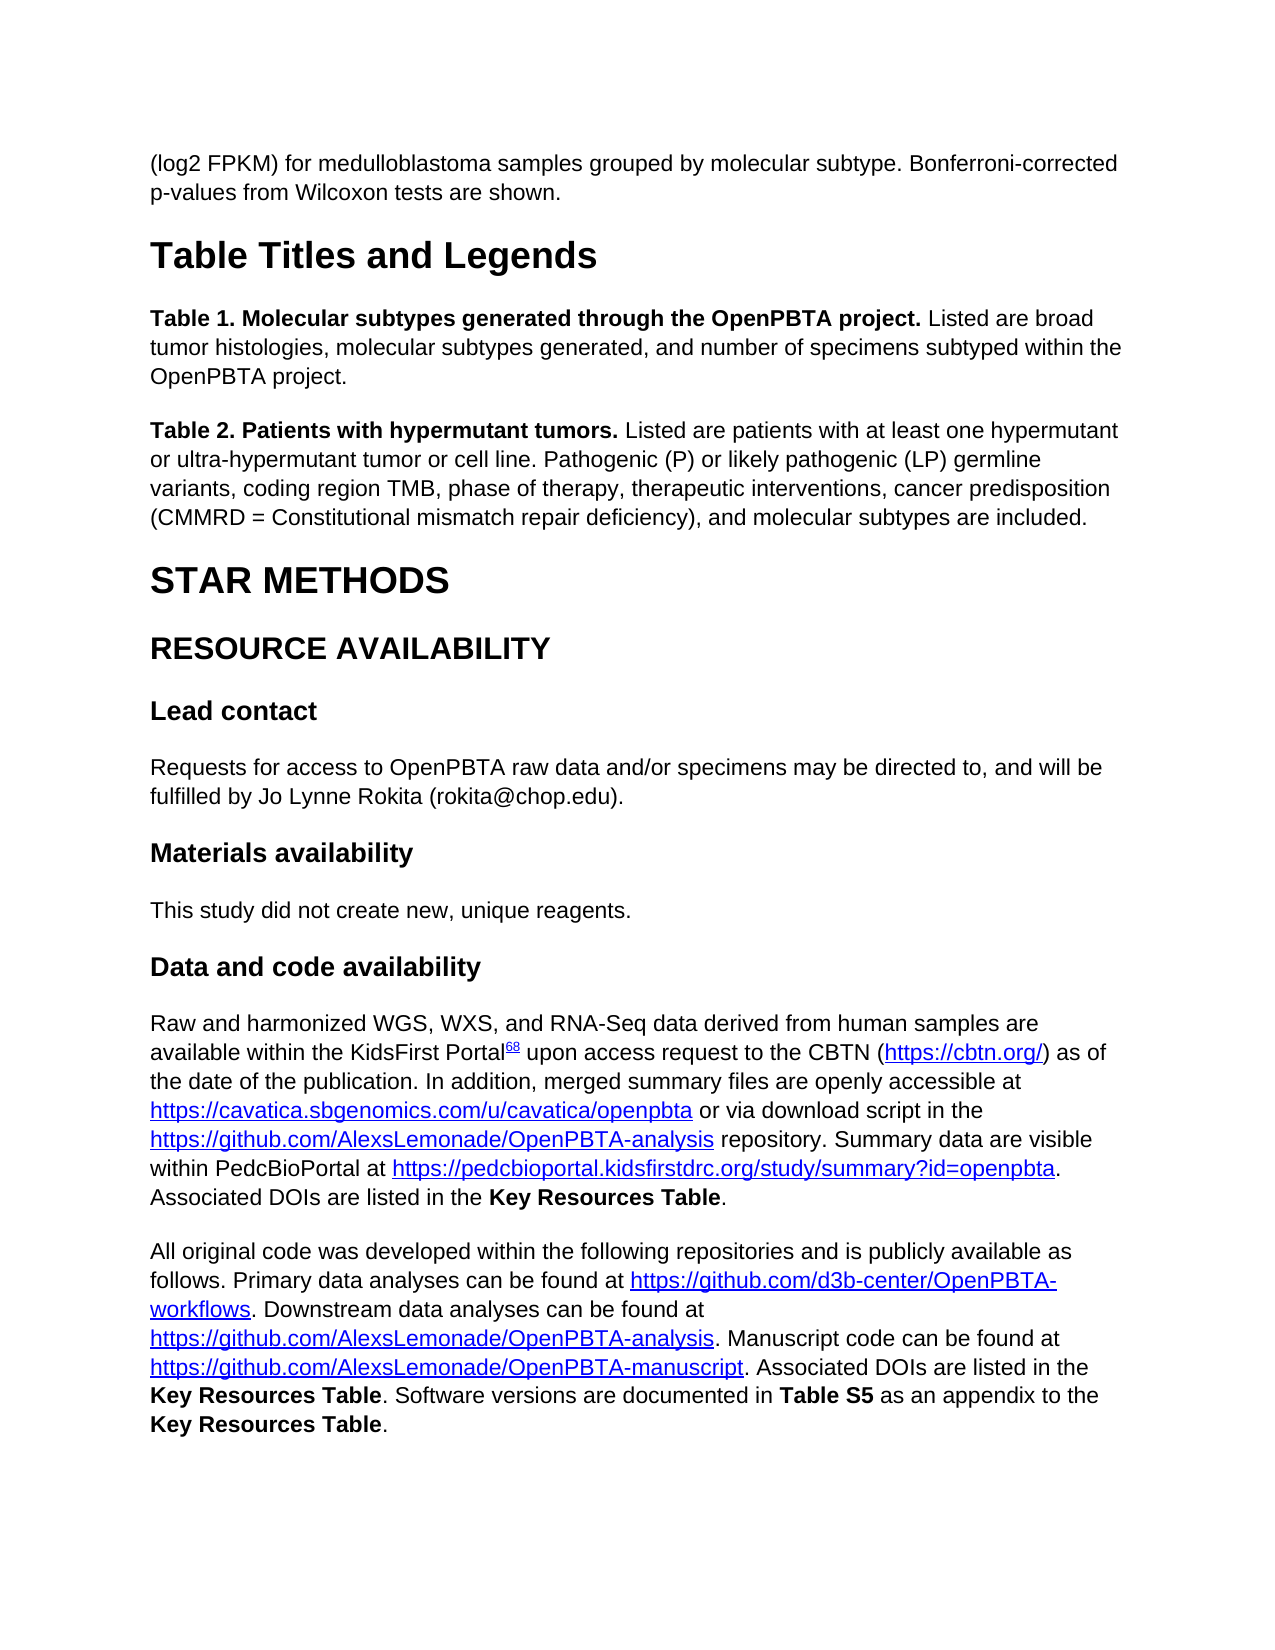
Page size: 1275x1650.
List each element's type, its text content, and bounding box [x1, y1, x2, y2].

text Table 2. Patients with hypermutant tumors. Listed are patients with at least one hypermutant or ultra-hypermutant tumor or cell line. Pathogenic (P) or likely pathogenic (LP) germline variants, coding region TMB, phase of therapy, therapeutic interventions, cancer predisposition (CMMRD = Constitutional mismatch repair deficiency), and molecular subtypes are included. [150, 417, 1125, 530]
subtitle RESOURCE AVAILABILITY [150, 630, 1125, 666]
subtitle Table Titles and Legends [150, 233, 1125, 276]
subtitle Materials availability [150, 837, 1125, 868]
text Requests for access to OpenPBTA raw data and/or specimens may be directed to, and will be fulfilled by Jo Lynne Rokita (rokita@chop.edu). [150, 754, 1125, 809]
text Raw and harmonized WGS, WXS, and RNA-Seq data derived from human samples are available within the KidsFirst Portal68 upon access request to the CBTN (https://cbtn.org/) as of the date of the publication. In addition, merged summary files are openly accessible at https://cavatica.sbgenomics.com/u/cavatica/openpbta or via download script in the https://github.com/AlexsLemonade/OpenPBTA-analysis repository. Summary data are visible within PedcBioPortal at https://pedcbioportal.kidsfirstdrc.org/study/summary?id=openpbta. Associated DOIs are listed in the Key Resources Table. [150, 1010, 1125, 1210]
text Table 1. Molecular subtypes generated through the OpenPBTA project. Listed are broad tumor histologies, molecular subtypes generated, and number of specimens subtyped within the OpenPBTA project. [150, 305, 1125, 389]
text All original code was developed within the following repositories and is publicly available as follows. Primary data analyses can be found at https://github.com/d3b-center/OpenPBTA-workflows. Downstream data analyses can be found at https://github.com/AlexsLemonade/OpenPBTA-analysis. Manuscript code can be found at https://github.com/AlexsLemonade/OpenPBTA-manuscript. Associated DOIs are listed in the Key Resources Table. Software versions are documented in Table S5 as an appendix to the Key Resources Table. [150, 1238, 1125, 1438]
subtitle STAR METHODS [150, 558, 1125, 601]
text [150, 150, 1125, 205]
subtitle Data and code availability [150, 951, 1125, 982]
text This study did not create new, unique reagents. [150, 897, 1125, 923]
subtitle Lead contact [150, 695, 1125, 726]
